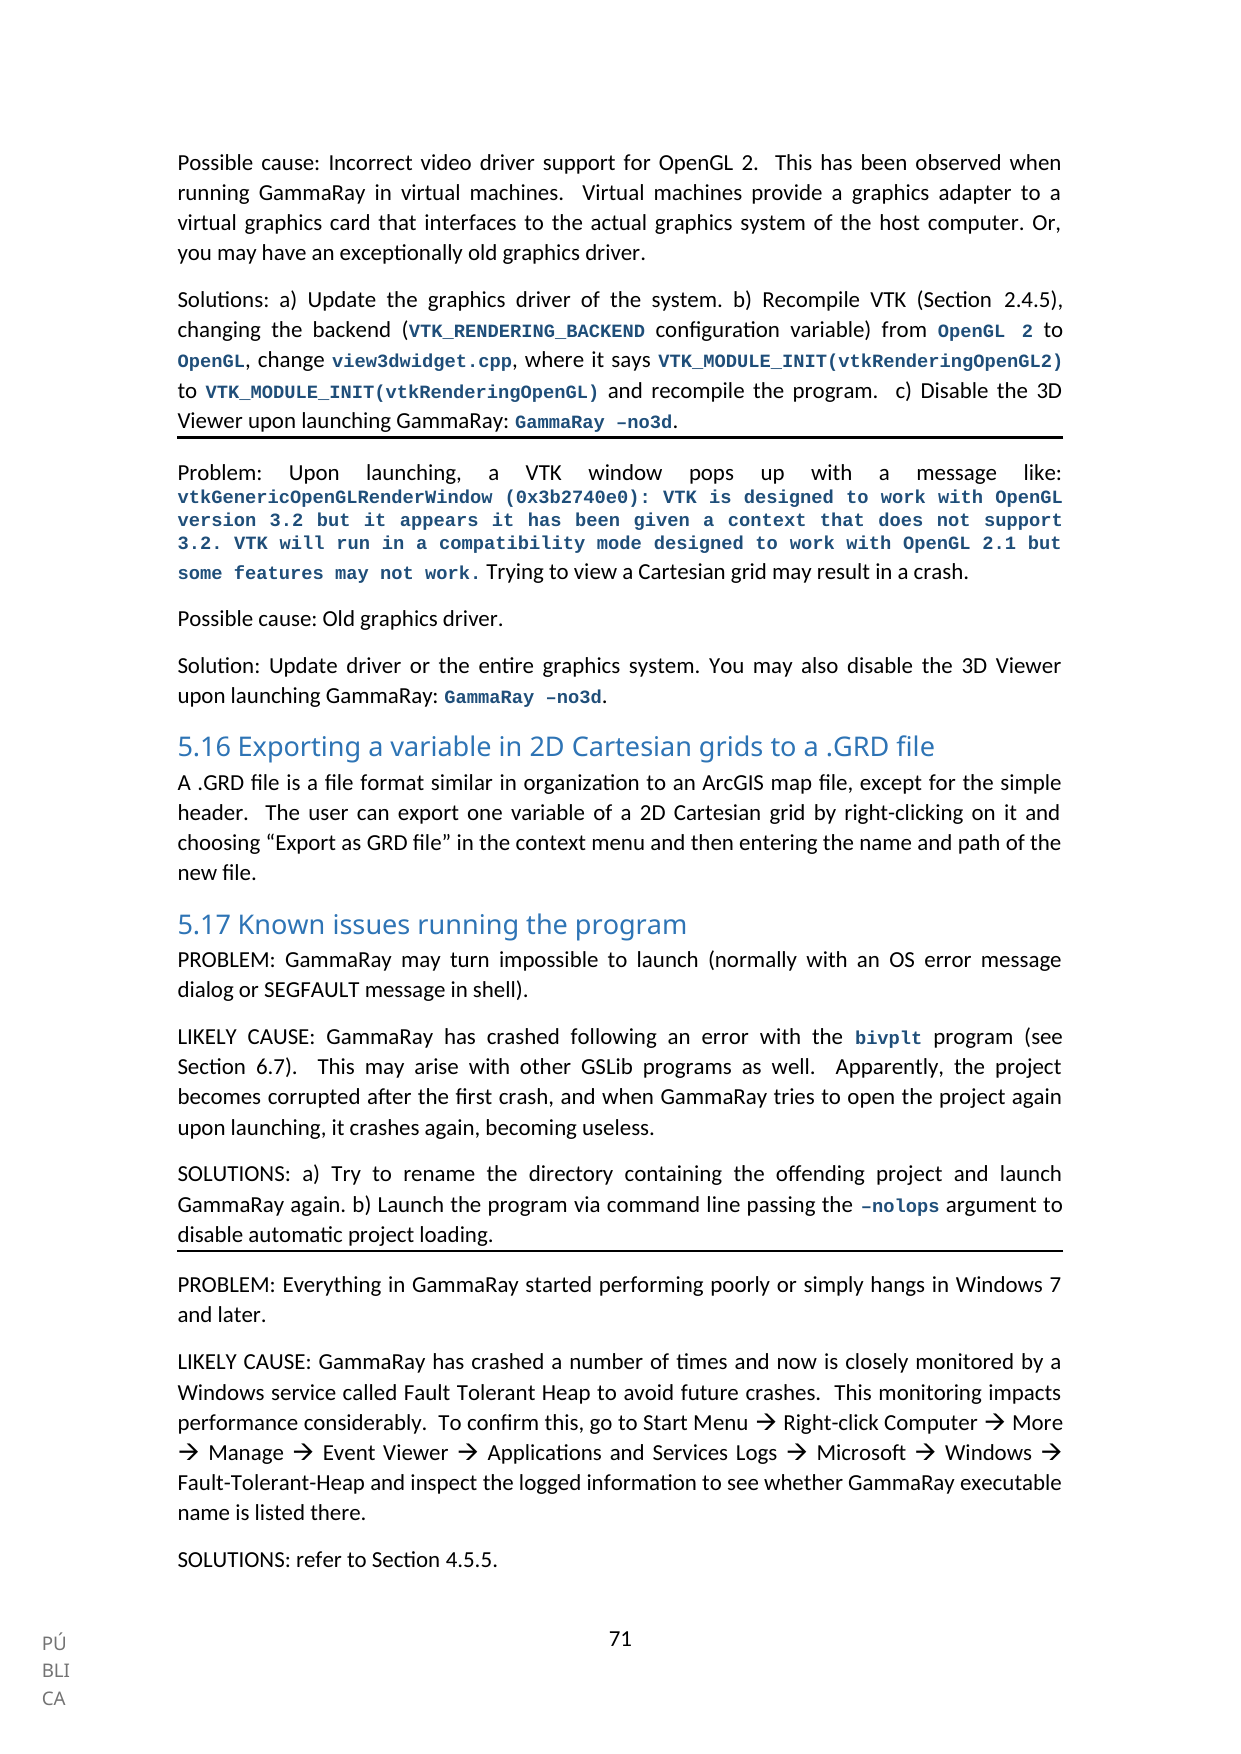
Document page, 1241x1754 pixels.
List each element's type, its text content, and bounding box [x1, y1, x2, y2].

text SOLUTIONS: a) Try to rename the directory containing the offending project and launch GammaRay again. b) Launch the program via command line passing the –nolops argument to disable automatic project loading. [177, 1159, 1063, 1250]
text PROBLEM: GammaRay may turn impossible to launch (normally with an OS error message dialog or SEGFAULT message in shell). [177, 945, 1063, 1003]
text PROBLEM: Everything in GammaRay started performing poorly or simply hangs in Windows 7 and later. [177, 1270, 1063, 1329]
text Solutions: a) Update the graphics driver of the system. b) Recompile VTK (Section 2.4.5), changing the backend (VTK_RENDERING_BACKEND configuration variable) from OpenGL 2 to OpenGL, change view3dwidget.cpp, where it says VTK_MODULE_INIT(vtkRenderingOpenGL2) to VTK_MODULE_INIT(vtkRenderingOpenGL) and recompile the program. c) Disable the 3D Viewer upon launching GammaRay: GammaRay –no3d. [177, 285, 1063, 436]
text SOLUTIONS: refer to Section 4.3.5. [177, 1545, 1063, 1573]
text Problem: Upon launching, a VTK window pops up with a message like: vtkGenericOpenGLRenderWindow (0x3b2740e0): VTK is designed to work with OpenGL version 3.2 but it appears it has been given a context that does not support 3.2. VTK will run in a compatibility mode designed to work with OpenGL 2.1 but some features may not work. Trying to view a Cartesian grid may result in a crash. [177, 458, 1063, 585]
text Possible cause: Old graphics driver. [177, 604, 1063, 632]
subtitle Exporting a variable in 2D Cartesian grids to a .GRD file [177, 728, 1063, 765]
text Possible cause: Incorrect video driver support for OpenGL 2. This has been observed when running GammaRay in virtual machines. Virtual machines provide a graphics adapter to a virtual graphics card that interfaces to the actual graphics system of the host computer. Or, you may have an exceptionally old graphics driver. [177, 148, 1063, 266]
text A .GRD file is a file format similar in organization to an ArcGIS map file, except for the simple header. The user can export one variable of a 2D Cartesian grid by right-clicking on it and choosing “Export as GRD file” in the context menu and then entering the name and path of the new file. [177, 768, 1063, 886]
text Solution: Update driver or the entire graphics system. You may also disable the 3D Viewer upon launching GammaRay: GammaRay –no3d. [177, 651, 1063, 709]
text LIKELY CAUSE: GammaRay has crashed following an error with the bivplt program (see Section 6.7). This may arise with other GSLib programs as well. Apparently, the project becomes corrupted after the first crash, and when GammaRay tries to open the project again upon launching, it crashes again, becoming useless. [177, 1022, 1063, 1141]
subtitle Known issues running the program [177, 905, 1063, 942]
text LIKELY CAUSE: GammaRay has crashed a number of times and now is closely monitored by a Windows service called Fault Tolerant Heap to avoid future crashes. This monitoring impacts performance considerably. To confirm this, go to Start Menu Right-click Computer More Manage Event Viewer Applications and Services Logs Microsoft Windows Fault-Tolerant-Heap and inspect the logged information to see whether GammaRay executable name is listed there. [177, 1347, 1063, 1527]
